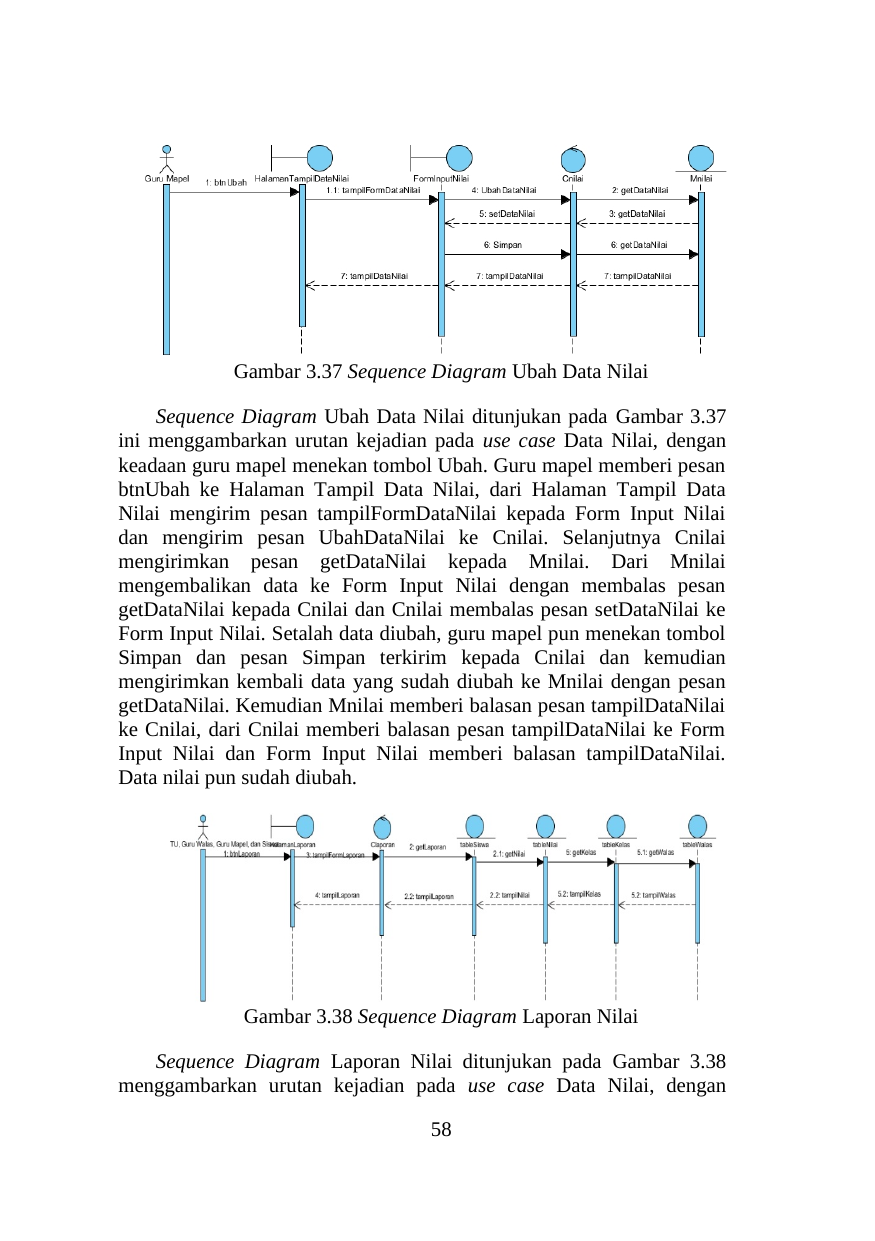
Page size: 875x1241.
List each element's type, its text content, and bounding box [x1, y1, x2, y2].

picture [165, 813, 717, 1004]
picture [118, 144, 727, 358]
